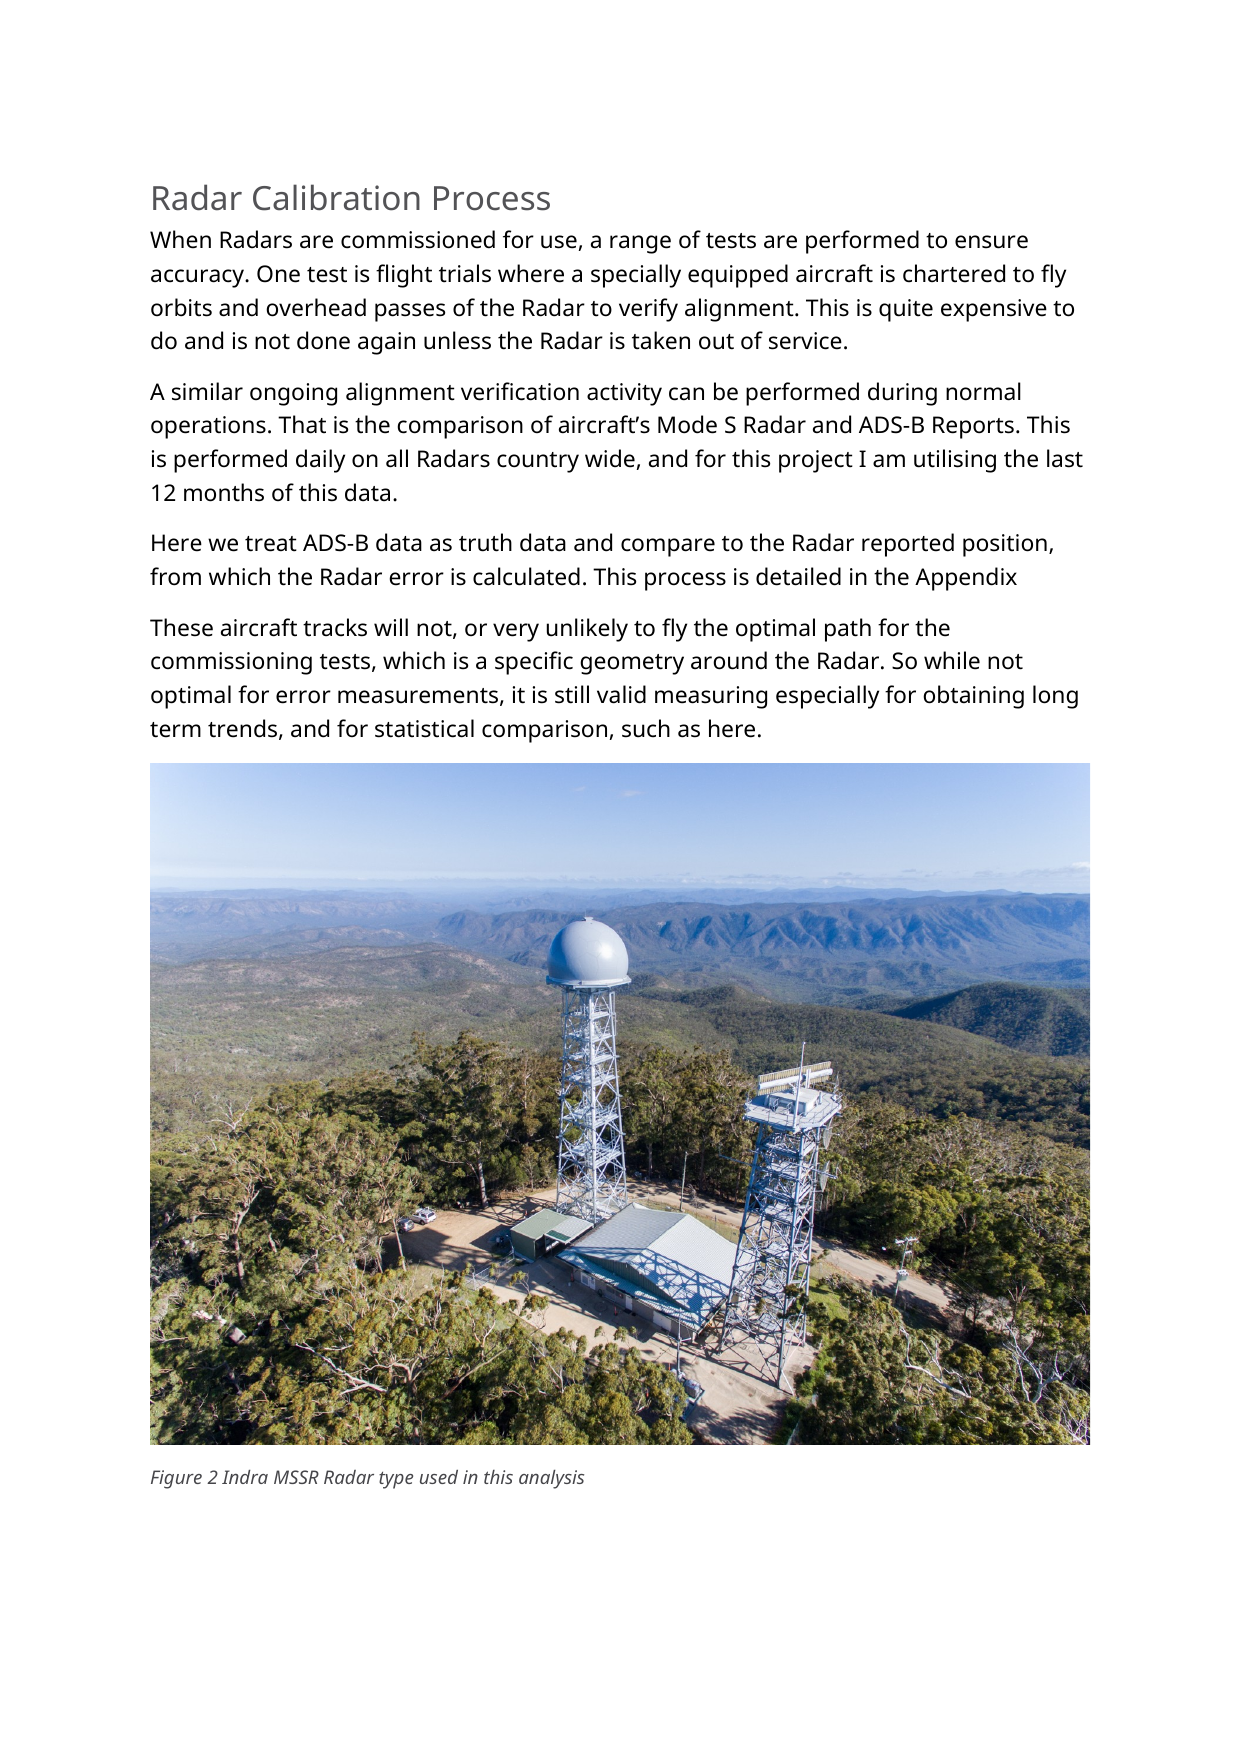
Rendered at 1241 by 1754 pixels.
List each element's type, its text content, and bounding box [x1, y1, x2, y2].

picture [150, 763, 1091, 1445]
text A similar ongoing alignment verification activity can be performed during normal operations. That is the comparison of aircraft’s Mode S Radar and ADS-B Reports. This is performed daily on all Radars country wide, and for this project I am utilising the last 12 months of this data. [150, 376, 1090, 508]
text Here we treat ADS-B data as truth data and compare to the Radar reported position, from which the Radar error is calculated. This process is detailed in the Appendix [150, 527, 1090, 592]
subtitle Radar Calibration Process [150, 175, 1090, 220]
text These aircraft tracks will not, or very unlikely to fly the optimal path for the commissioning tests, which is a specific geometry around the Radar. So while not optimal for error measurements, it is still valid measuring especially for obtaining long term trends, and for statistical comparison, such as here. [150, 611, 1090, 744]
text When Radars are commissioned for use, a range of tests are performed to ensure accuracy. One test is flight trials where a specially equipped aircraft is chartered to fly orbits and overhead passes of the Radar to verify alignment. This is quite expensive to do and is not done again unless the Radar is taken out of service. [150, 224, 1090, 356]
text Figure 2 Indra MSSR Radar type used in this analysis [150, 1464, 1090, 1489]
